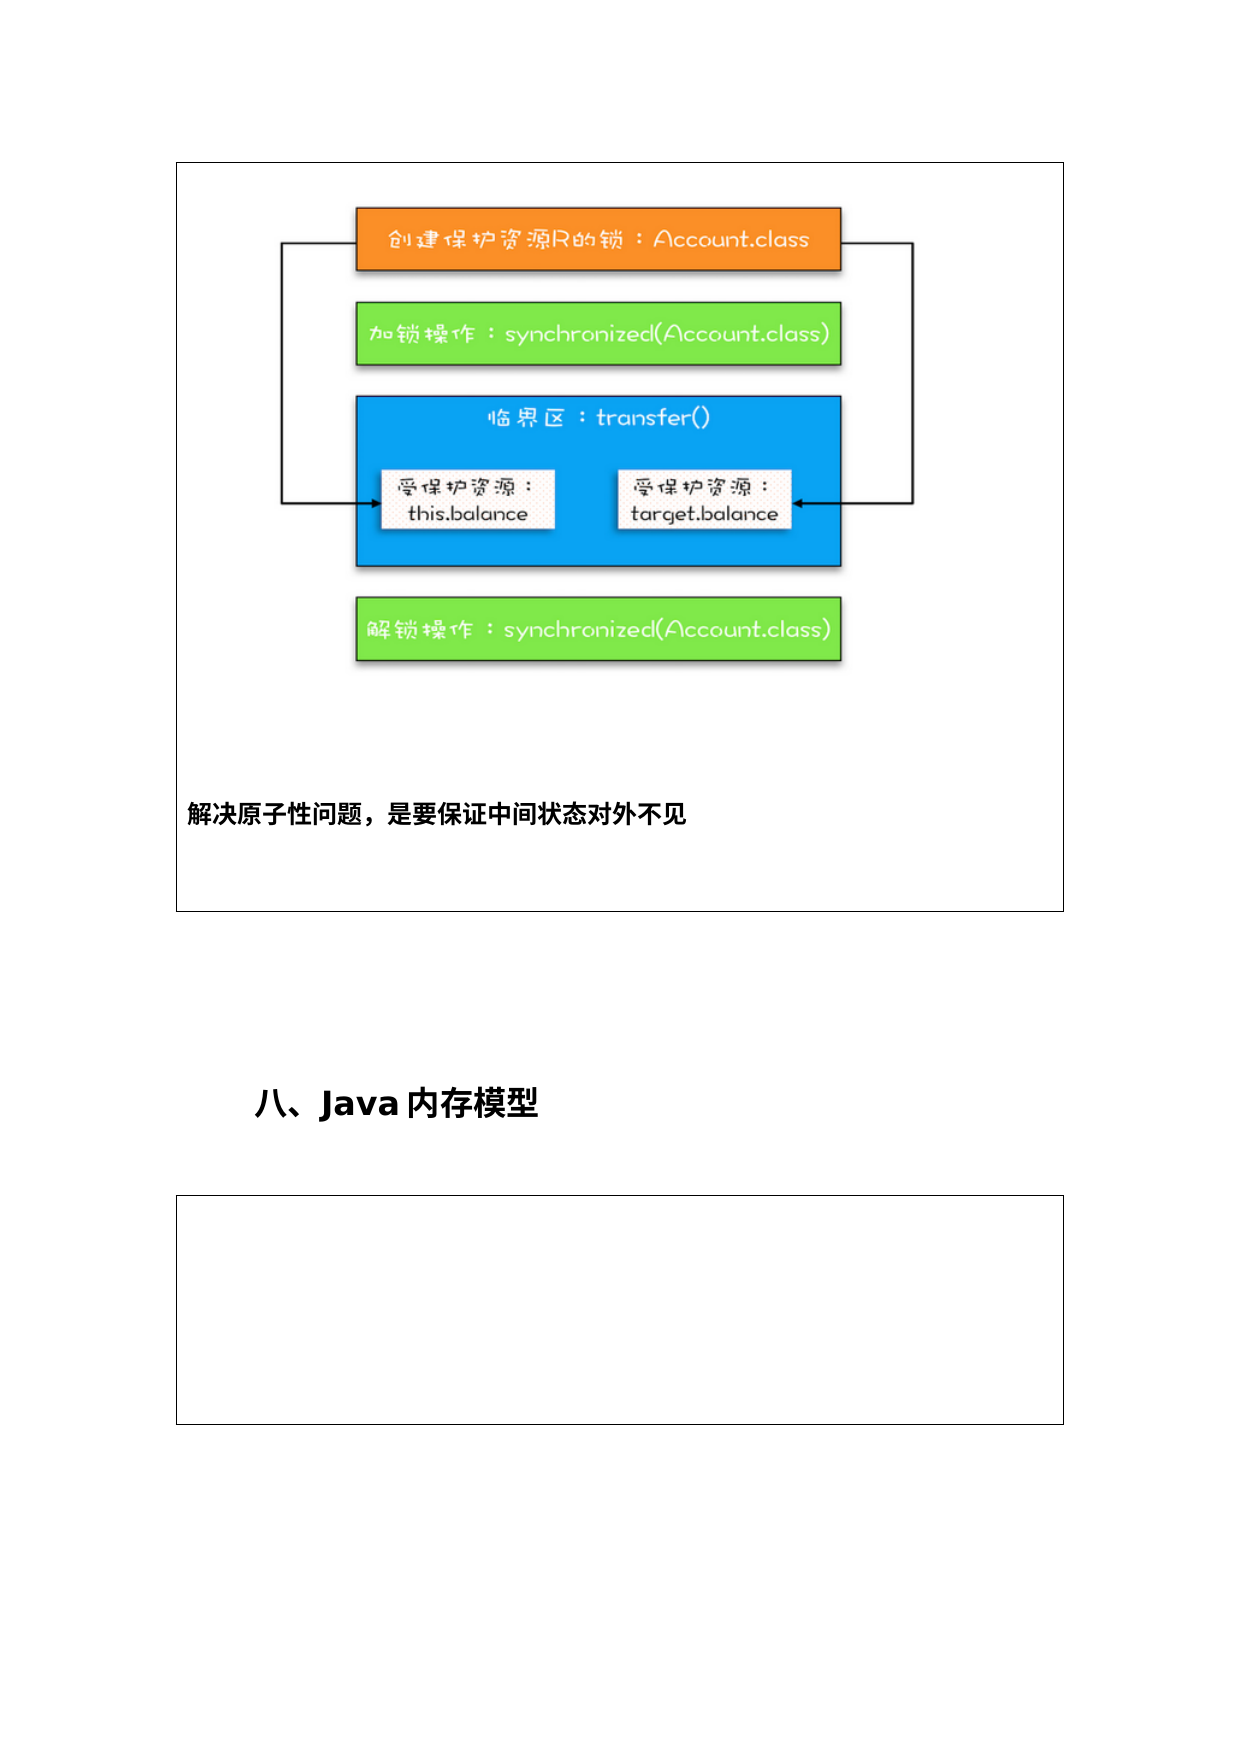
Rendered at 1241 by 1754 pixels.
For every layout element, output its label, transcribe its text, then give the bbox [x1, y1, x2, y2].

table_header [177, 1196, 1063, 1424]
subtitle Java内存模型 [187, 1069, 1053, 1134]
picture [187, 163, 1052, 695]
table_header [177, 163, 1063, 911]
